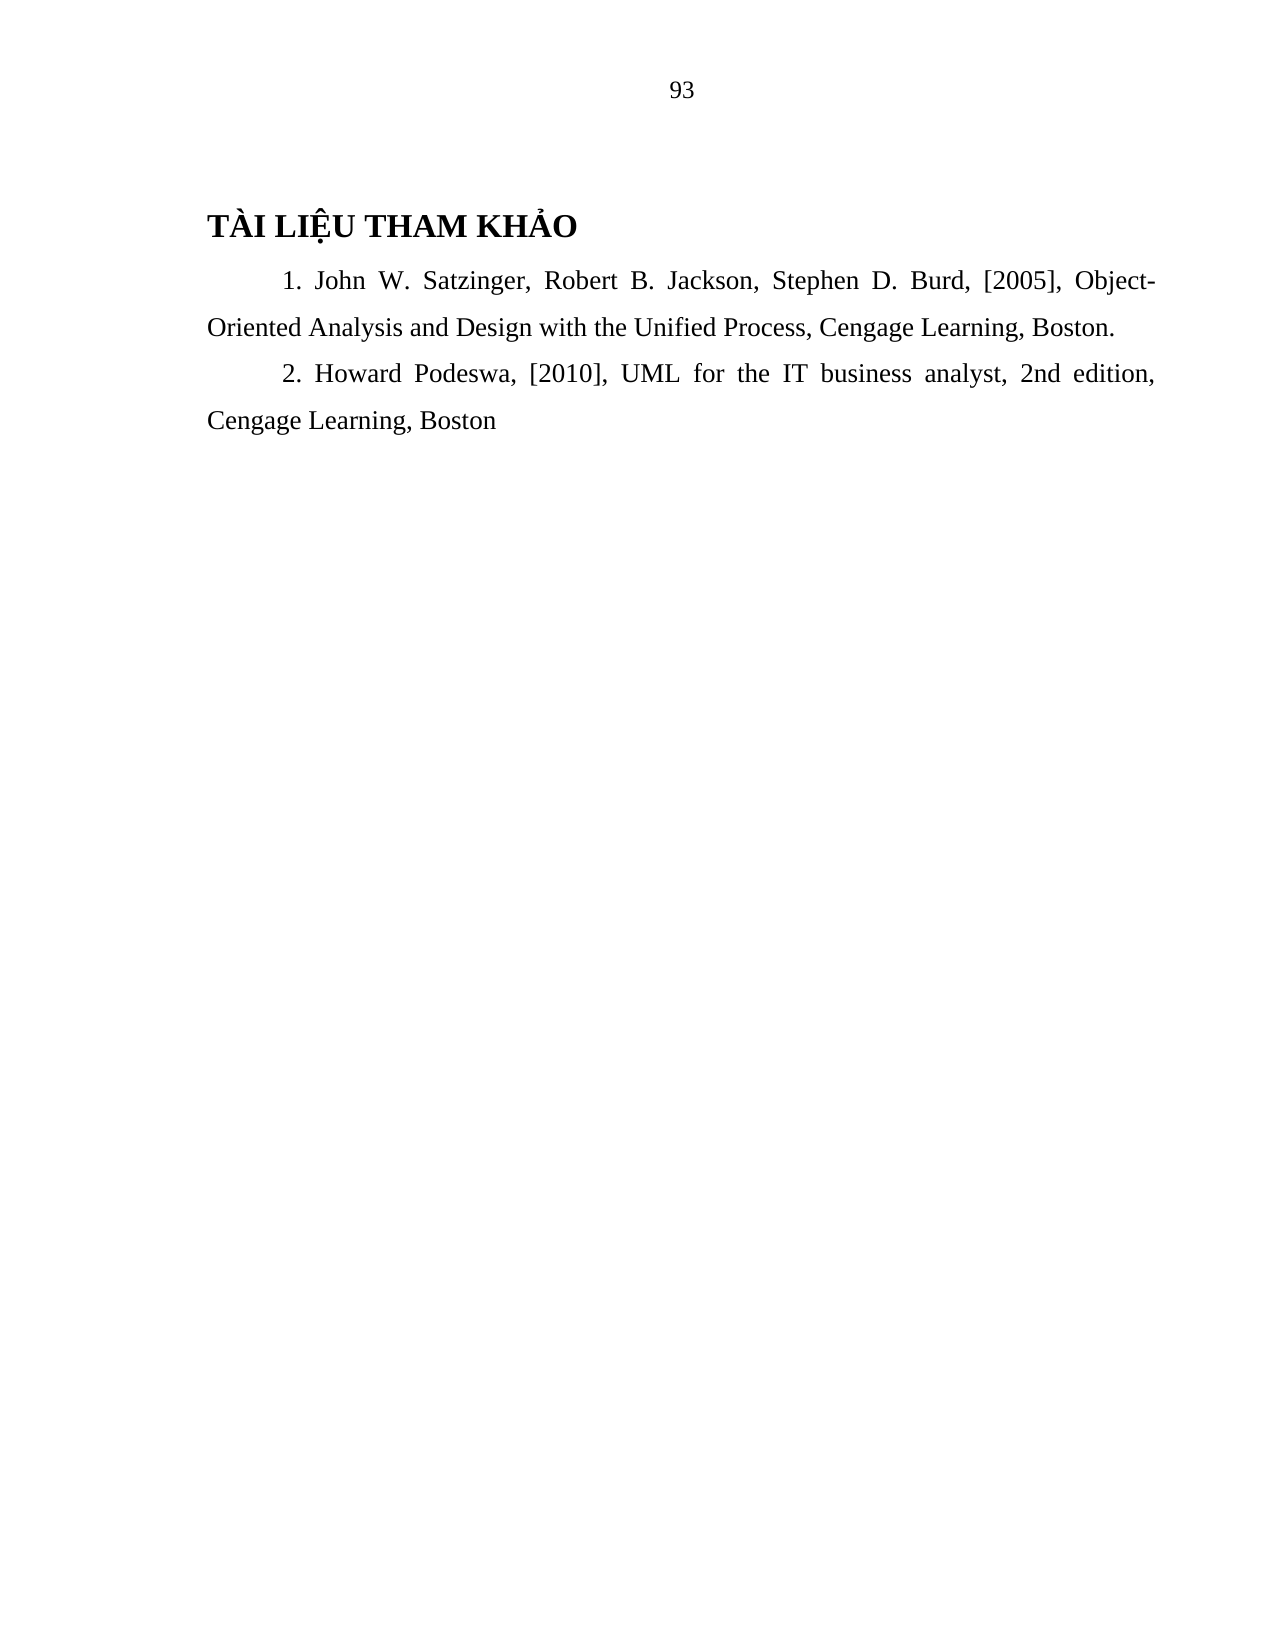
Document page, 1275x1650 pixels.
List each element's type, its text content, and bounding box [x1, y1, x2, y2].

text TÀI LIỆU THAM KHẢO [207, 207, 1157, 245]
text 1. John W. Satzinger, Robert B. Jackson, Stephen D. Burd, [2005], Object-Oriented Analysis and Design with the Unified Process, Cengage Learning, Boston. [207, 264, 1157, 342]
text 2. Howard Podeswa, [2010], UML for the IT business analyst, 2nd edition, Cengage Learning, Boston [207, 358, 1157, 435]
